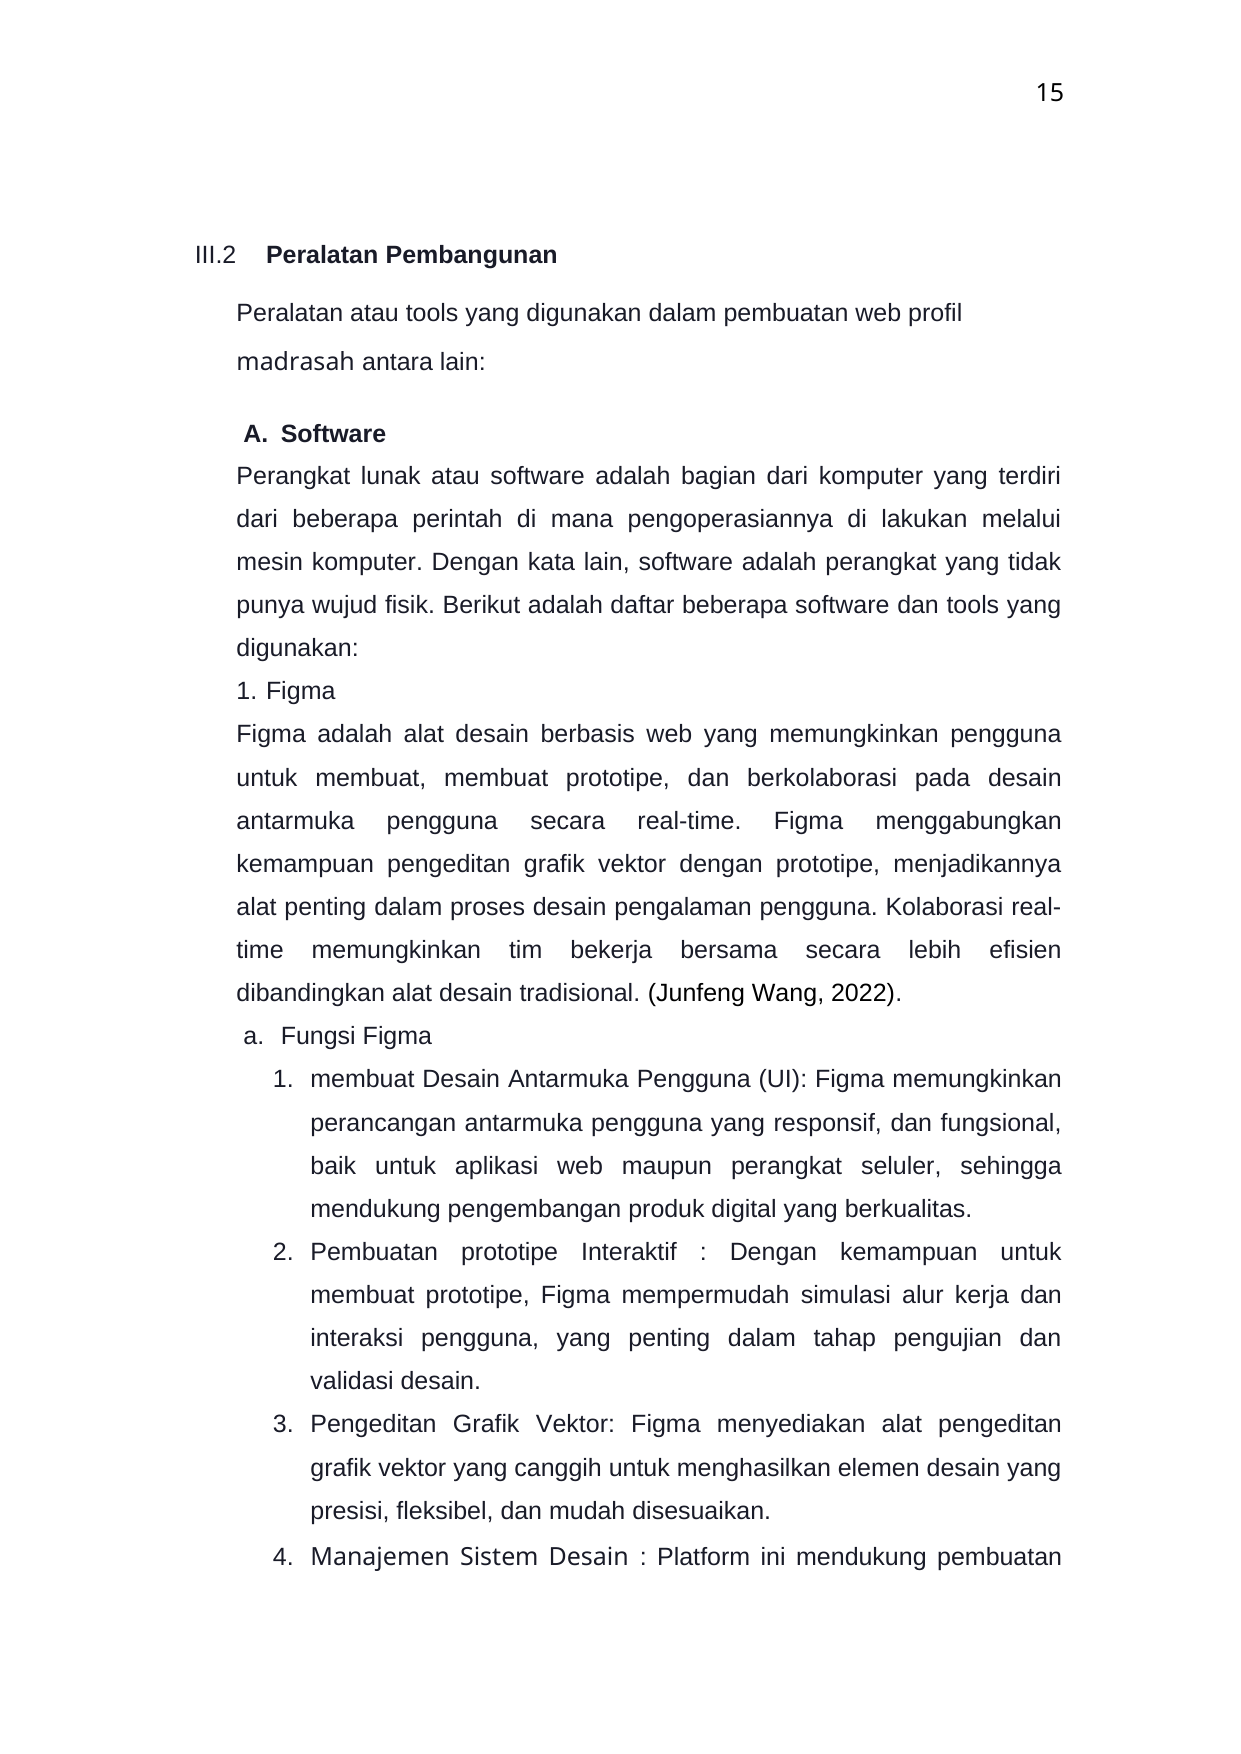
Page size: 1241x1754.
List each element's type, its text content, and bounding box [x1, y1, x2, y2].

list Pembuatan prototipe Interaktif : Dengan kemampuan untuk membuat prototipe, Figma mempermudah simulasi alur kerja dan interaksi pengguna, yang penting dalam tahap pengujian dan validasi desain. [273, 1237, 1063, 1395]
subtitle Peralatan Pembangunan [236, 240, 1063, 269]
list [273, 1539, 1063, 1573]
list Pengeditan Grafik Vektor: Figma menyediakan alat pengeditan grafik vektor yang canggih untuk menghasilkan elemen desain yang presisi, fleksibel, dan mudah disesuaikan. [273, 1409, 1063, 1524]
list Fungsi Figma [243, 1021, 1063, 1050]
text Peralatan atau tools yang digunakan dalam pembuatan web profil madrasah antara lain: [236, 298, 1063, 377]
text Perangkat lunak atau software adalah bagian dari komputer yang terdiri dari beberapa perintah di mana pengoperasiannya di lakukan melalui mesin komputer. Dengan kata lain, software adalah perangkat yang tidak punya wujud fisik. Berikut adalah daftar beberapa software dan tools yang digunakan: [236, 461, 1063, 662]
list membuat Desain Antarmuka Pengguna (UI): Figma memungkinkan perancangan antarmuka pengguna yang responsif, dan fungsional, baik untuk aplikasi web maupun perangkat seluler, sehingga mendukung pengembangan produk digital yang berkualitas. [273, 1064, 1063, 1223]
list Figma [236, 676, 1063, 705]
subtitle Software [243, 419, 1063, 448]
text Figma adalah alat desain berbasis web yang memungkinkan pengguna untuk membuat, membuat prototipe, dan berkolaborasi pada desain antarmuka pengguna secara real-time. Figma menggabungkan kemampuan pengeditan grafik vektor dengan prototipe, menjadikannya alat penting dalam proses desain pengalaman pengguna. Kolaborasi real-time memungkinkan tim bekerja bersama secara lebih efisien dibandingkan alat desain tradisional. . [236, 719, 1063, 1007]
